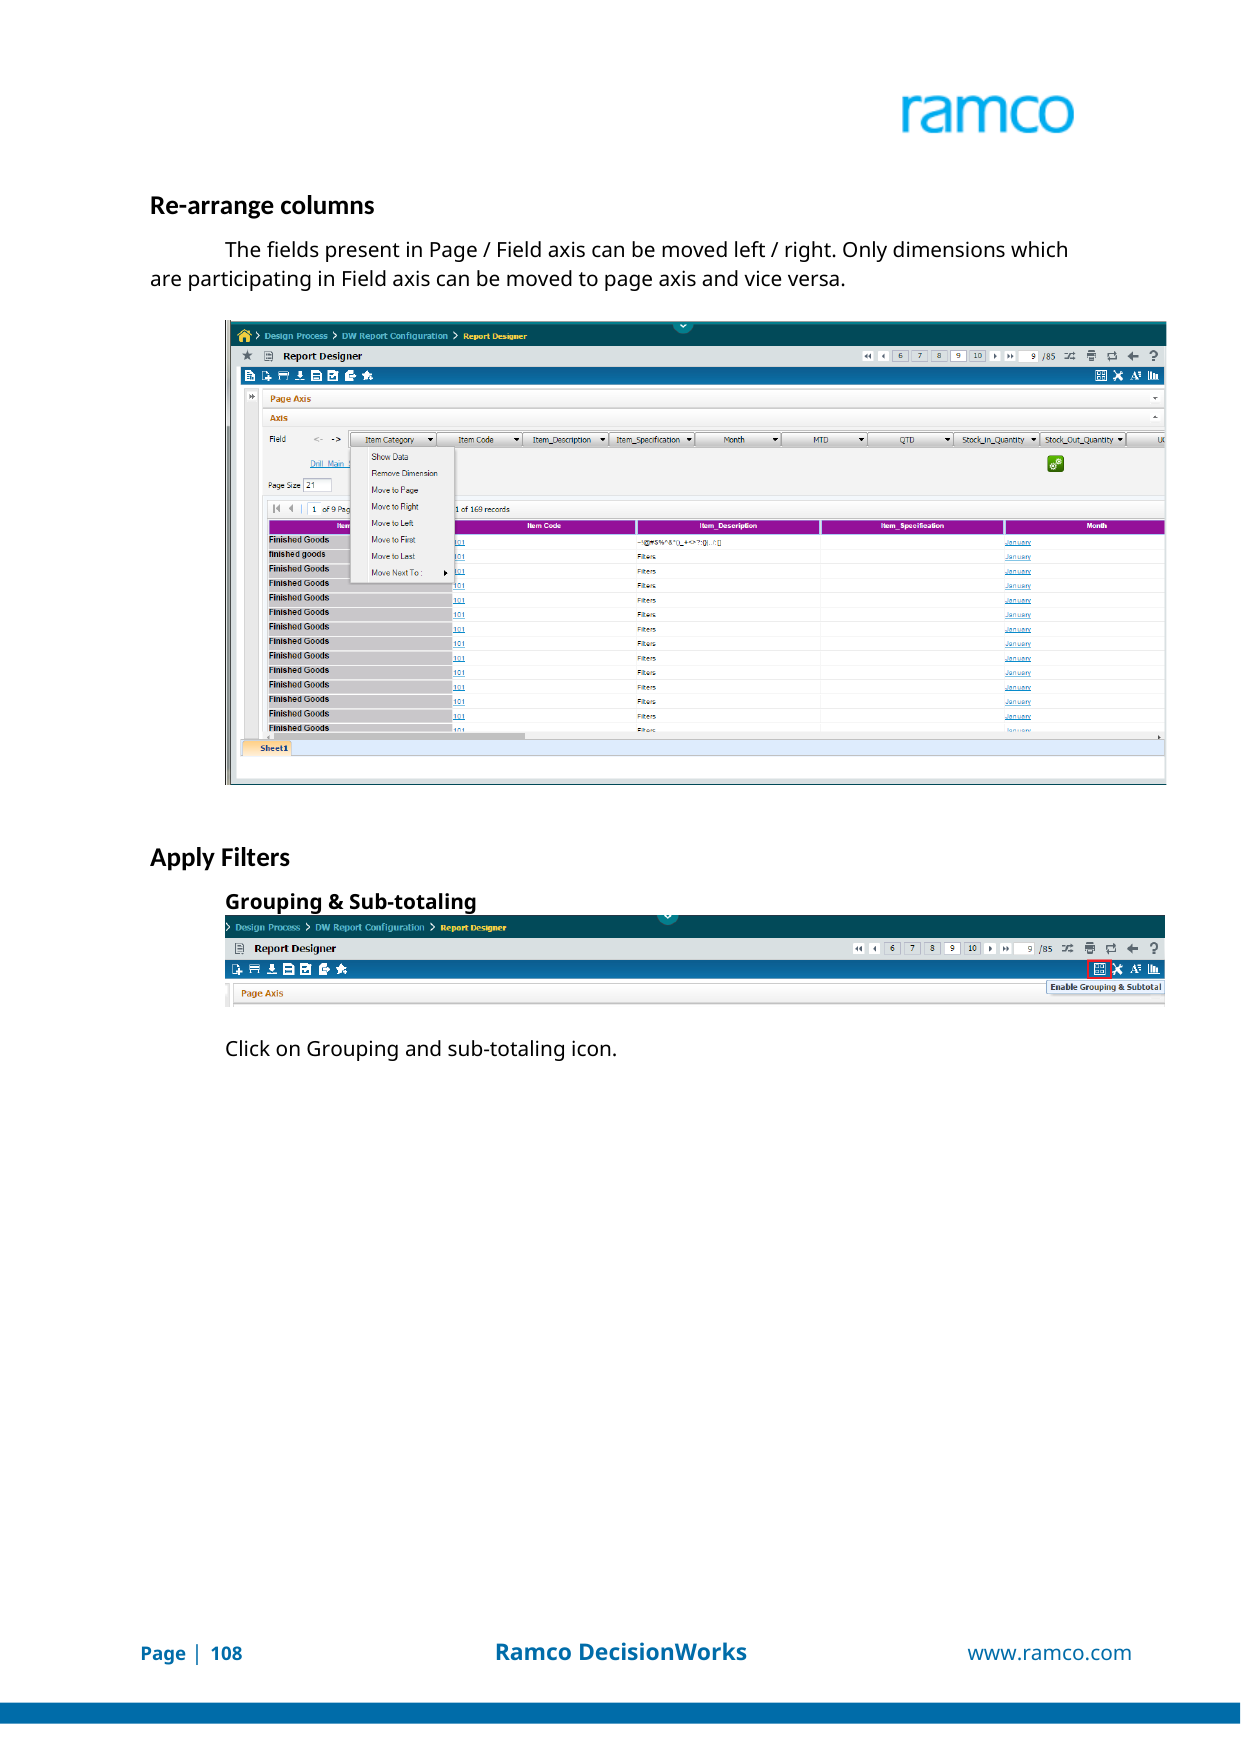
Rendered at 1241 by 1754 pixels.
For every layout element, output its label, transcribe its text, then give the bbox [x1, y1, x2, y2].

text Click on Grouping and sub-totaling icon. [225, 1034, 1090, 1063]
subtitle Apply Filters [150, 843, 1090, 872]
subtitle Re-arrange columns [150, 191, 1090, 221]
text The fields present in Page / Field axis can be moved left / right. Only dimensions which are participating in Field axis can be moved to page axis and vice versa. [150, 235, 1090, 292]
picture [887, 75, 1091, 149]
text Grouping & Sub-totaling [150, 887, 1090, 915]
picture [225, 915, 1165, 1007]
picture [225, 320, 1167, 785]
